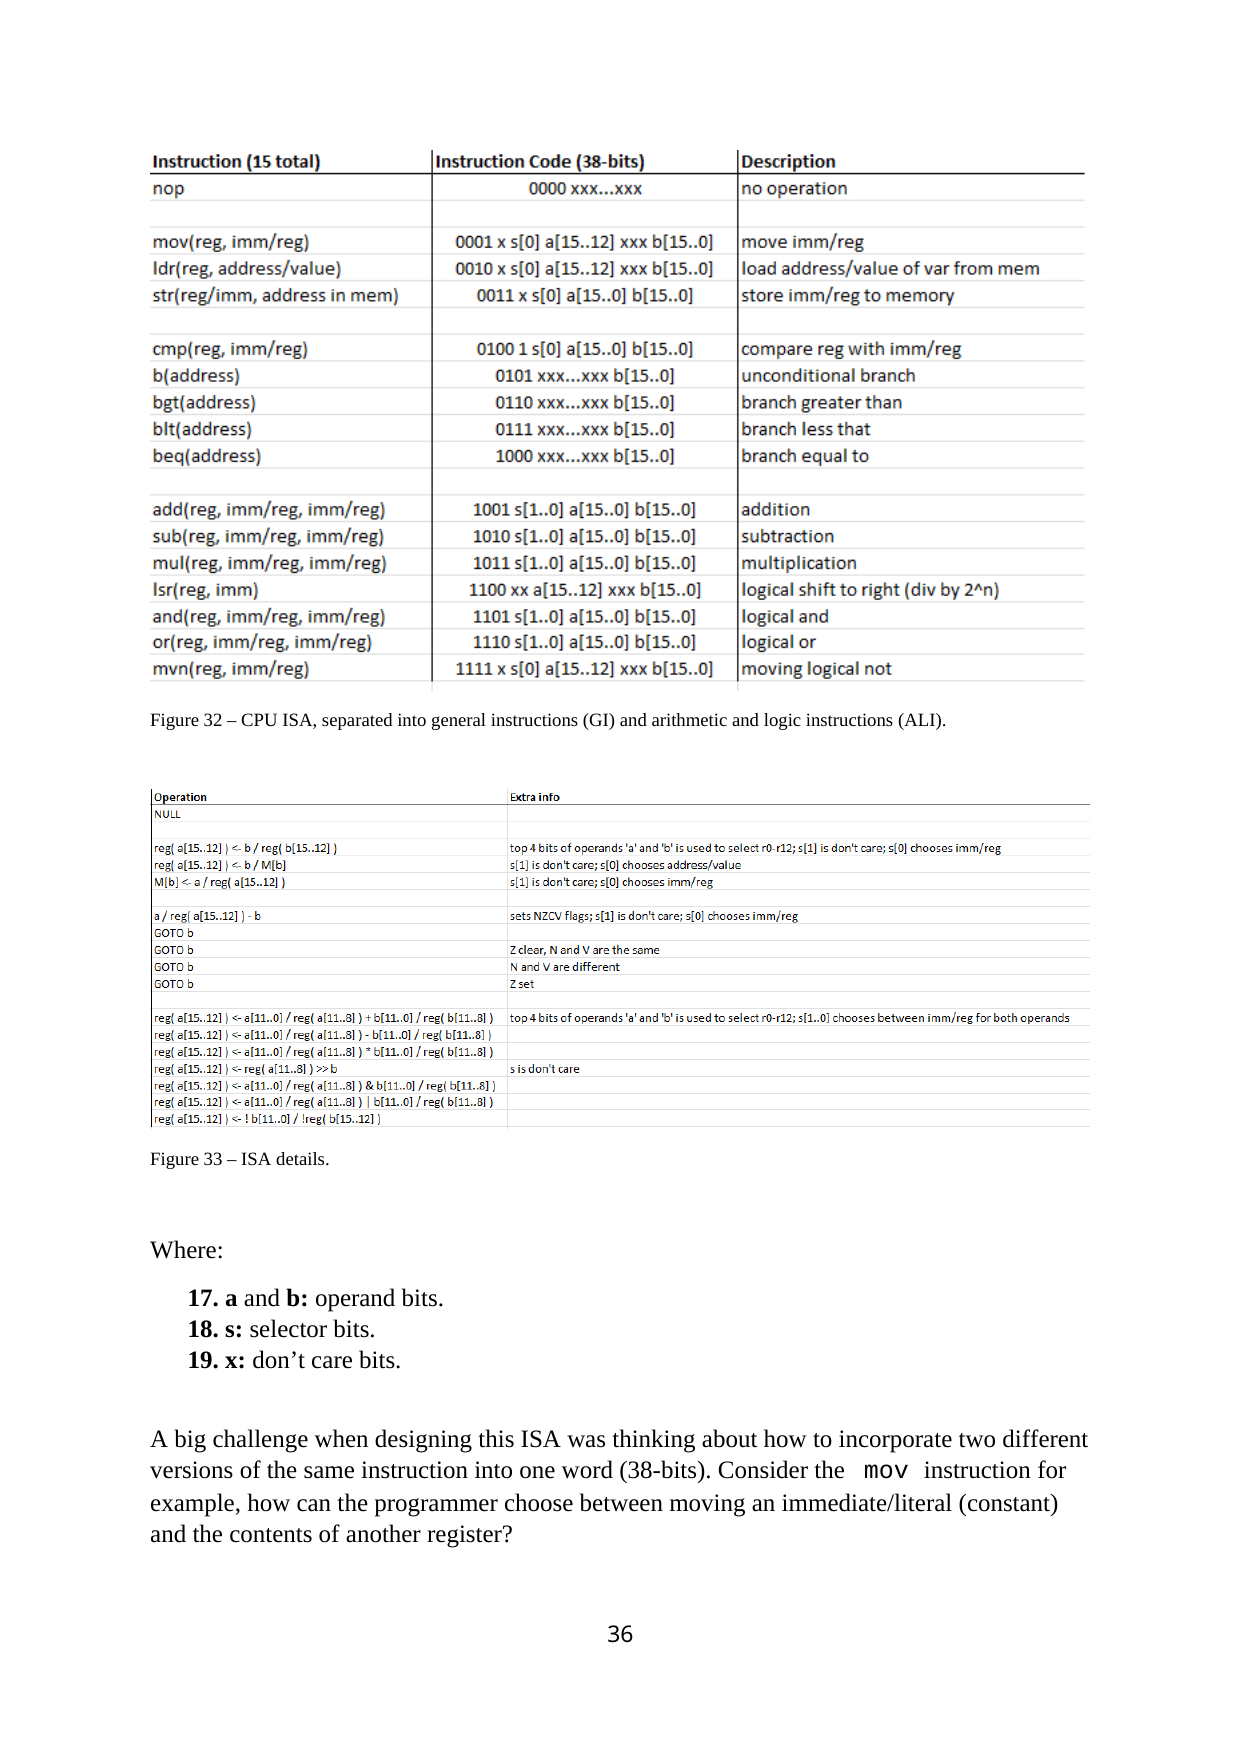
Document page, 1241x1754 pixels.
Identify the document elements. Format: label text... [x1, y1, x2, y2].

picture [150, 150, 1085, 691]
text Figure 33 – ISA details. [150, 1148, 1090, 1169]
text Figure 32 – CPU ISA, separated into general instructions (GI) and arithmetic and logic instructions (ALI). [150, 709, 1090, 731]
picture [150, 789, 1091, 1129]
list x: don’t care bits. [187, 1345, 1090, 1374]
list s: selector bits. [187, 1314, 1090, 1343]
text A big challenge when designing this ISA was thinking about how to incorporate two different versions of the same instruction into one word (38-bits). Consider the mov instruction for example, how can the programmer choose between moving an immediate/literal (constant) and the contents of another register? [150, 1424, 1090, 1548]
text Where: [150, 1235, 1090, 1264]
list a and b: operand bits. [187, 1283, 1090, 1312]
